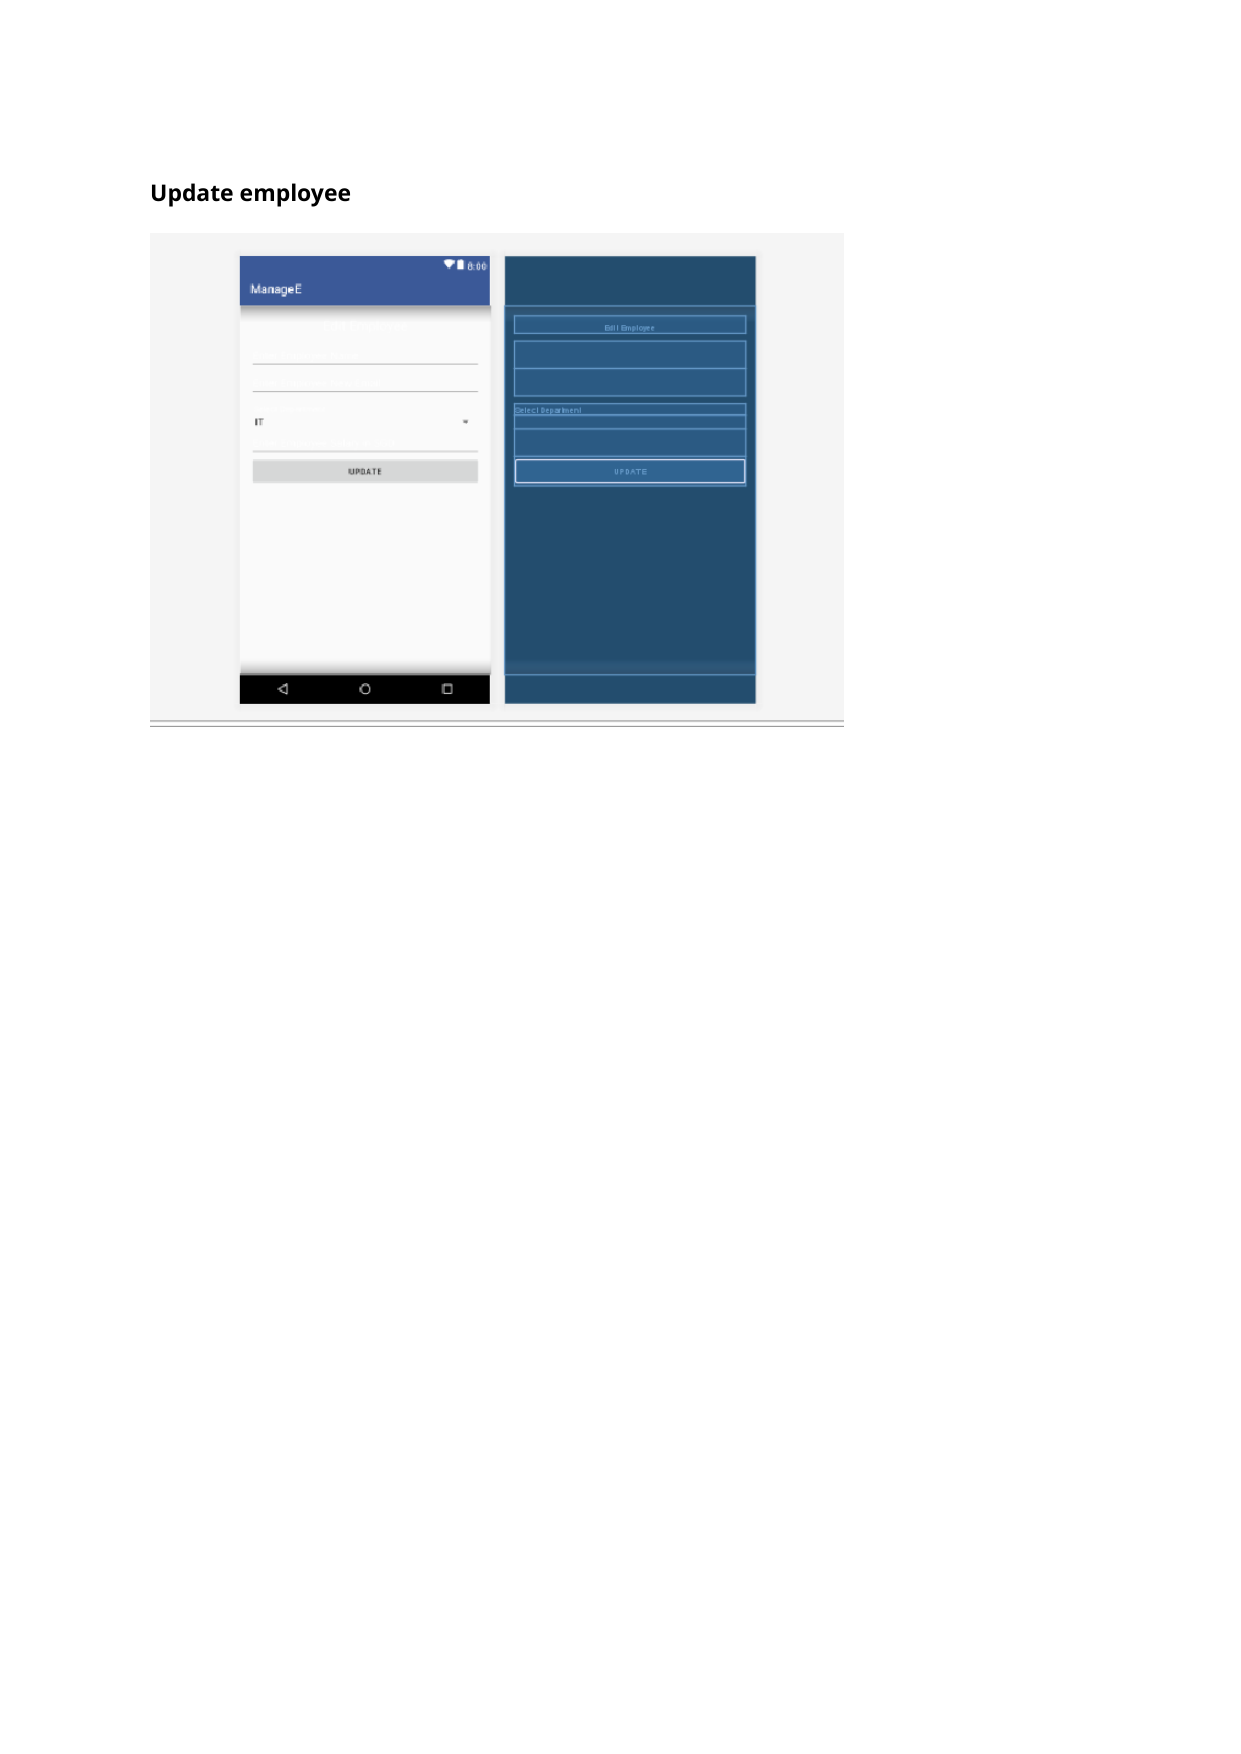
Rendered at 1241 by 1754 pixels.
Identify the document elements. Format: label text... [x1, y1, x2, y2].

text Update employee [150, 177, 1090, 208]
picture [150, 233, 844, 727]
